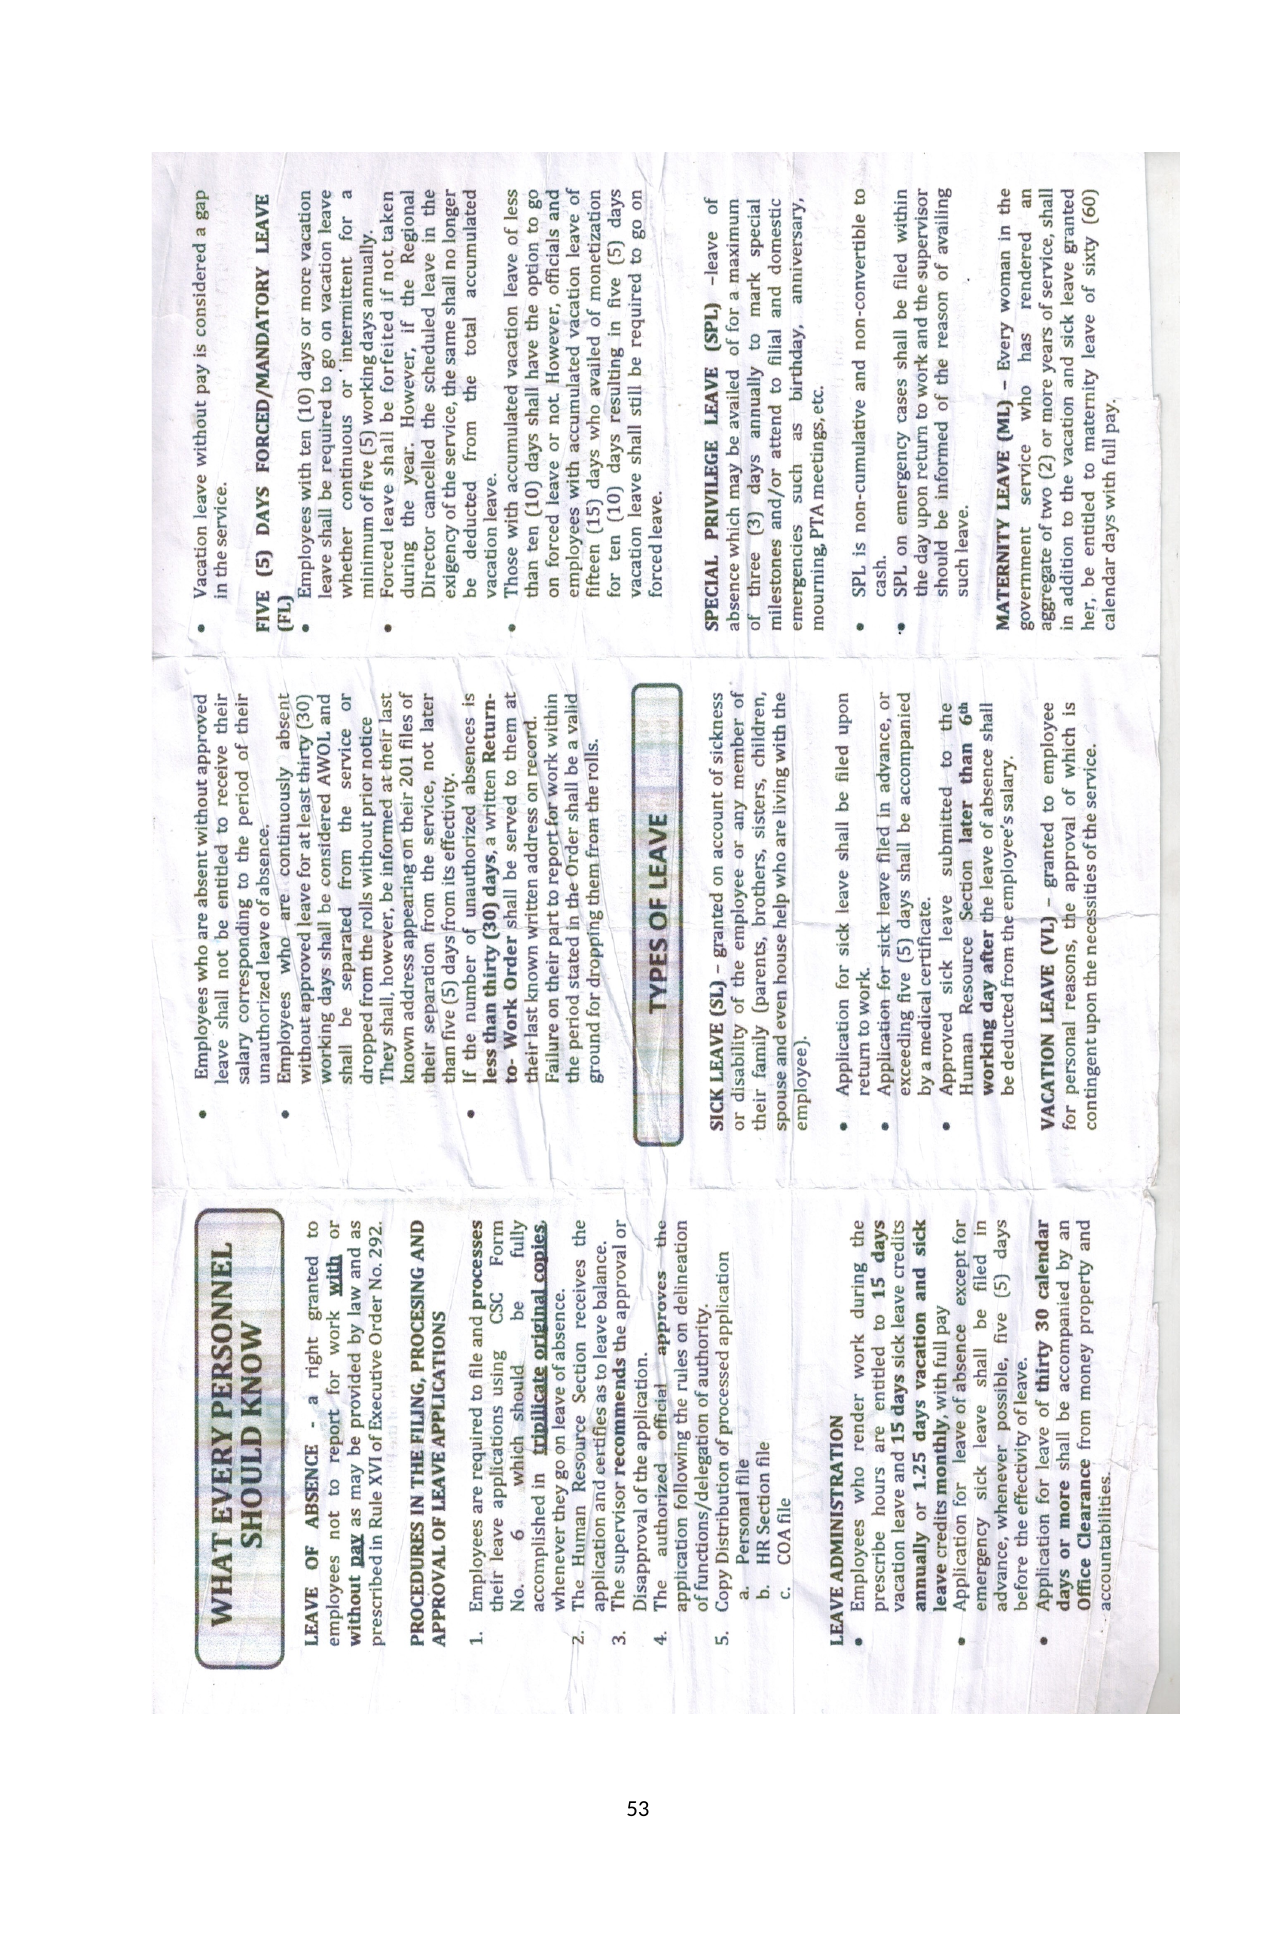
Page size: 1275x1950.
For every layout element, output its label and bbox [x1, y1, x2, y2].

picture [153, 153, 1180, 1712]
